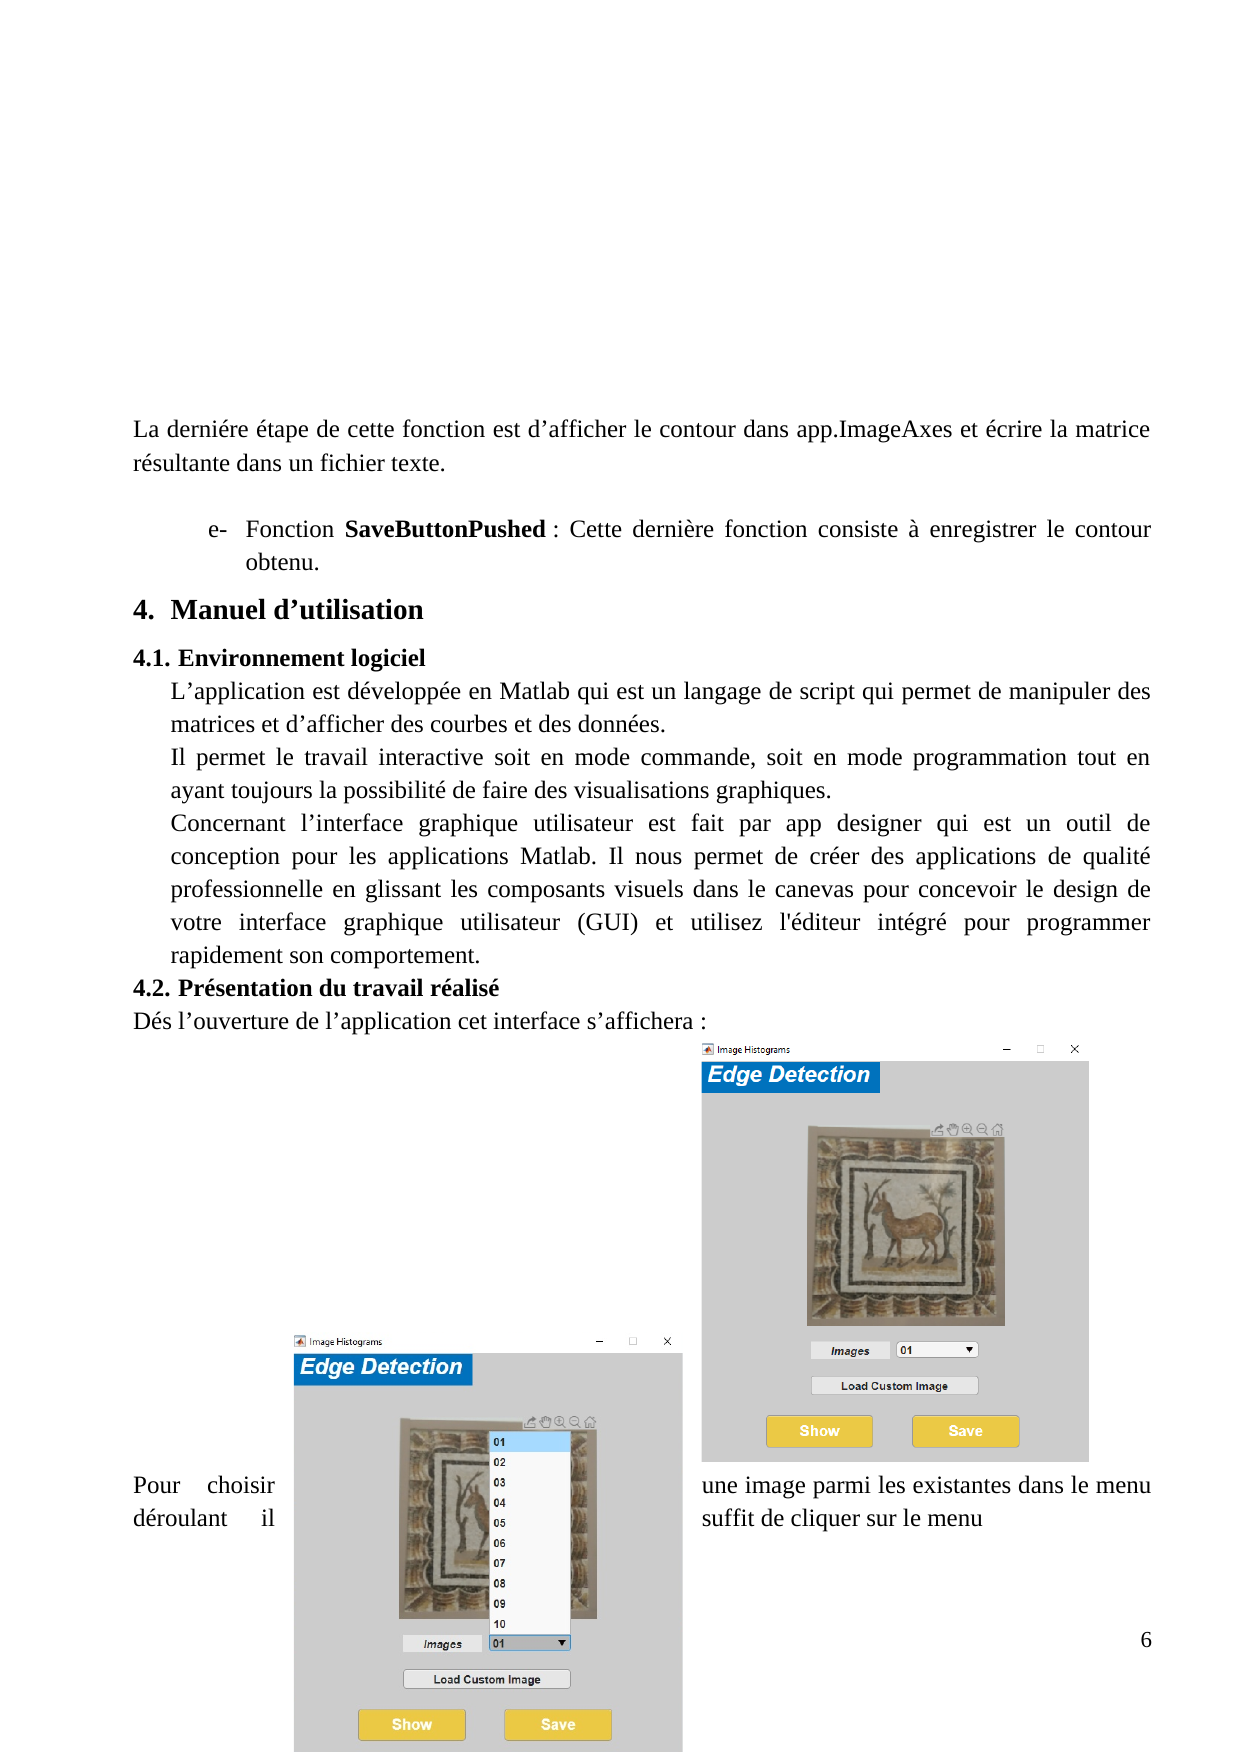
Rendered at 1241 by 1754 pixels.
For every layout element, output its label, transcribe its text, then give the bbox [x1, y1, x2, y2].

text Il permet le travail interactive soit en mode commande, soit en mode programmation tout en ayant toujours la possibilité de faire des visualisations graphiques. [170, 742, 1152, 804]
text L’application est développée en Matlab qui est un langage de script qui permet de manipuler des matrices et d’afficher des courbes et des données. [170, 676, 1152, 738]
list Fonction SaveButtonPushed : Cette dernière fonction consiste à enregistrer le contour obtenu. [208, 514, 1152, 575]
list Manuel d’utilisation [133, 592, 1152, 626]
text Pour choisir une image parmi les existantes dans le menu déroulant il suffit de cliquer sur le menu [133, 1470, 293, 1532]
picture [293, 1332, 683, 1754]
text Pour choisir une image parmi les existantes dans le menu déroulant il suffit de cliquer sur le menu [683, 1470, 1152, 1532]
text La derniére étape de cette fonction est d’afficher le contour dans app.ImageAxes et écrire la matrice résultante dans un fichier texte. [133, 414, 1152, 476]
text Concernant l’interface graphique utilisateur est fait par app designer qui est un outil de conception pour les applications Matlab. Il nous permet de créer des applications de qualité professionnelle en glissant les composants visuels dans le canevas pour concevoir le design de votre interface graphique utilisateur (GUI) et utilisez l'éditeur intégré pour programmer rapidement son comportement. [170, 808, 1152, 969]
picture [701, 1039, 1089, 1462]
text Dés l’ouverture de l’application cet interface s’affichera : [133, 1006, 1152, 1035]
list Environnement logiciel [133, 643, 1152, 672]
list Présentation du travail réalisé [133, 973, 1152, 1002]
